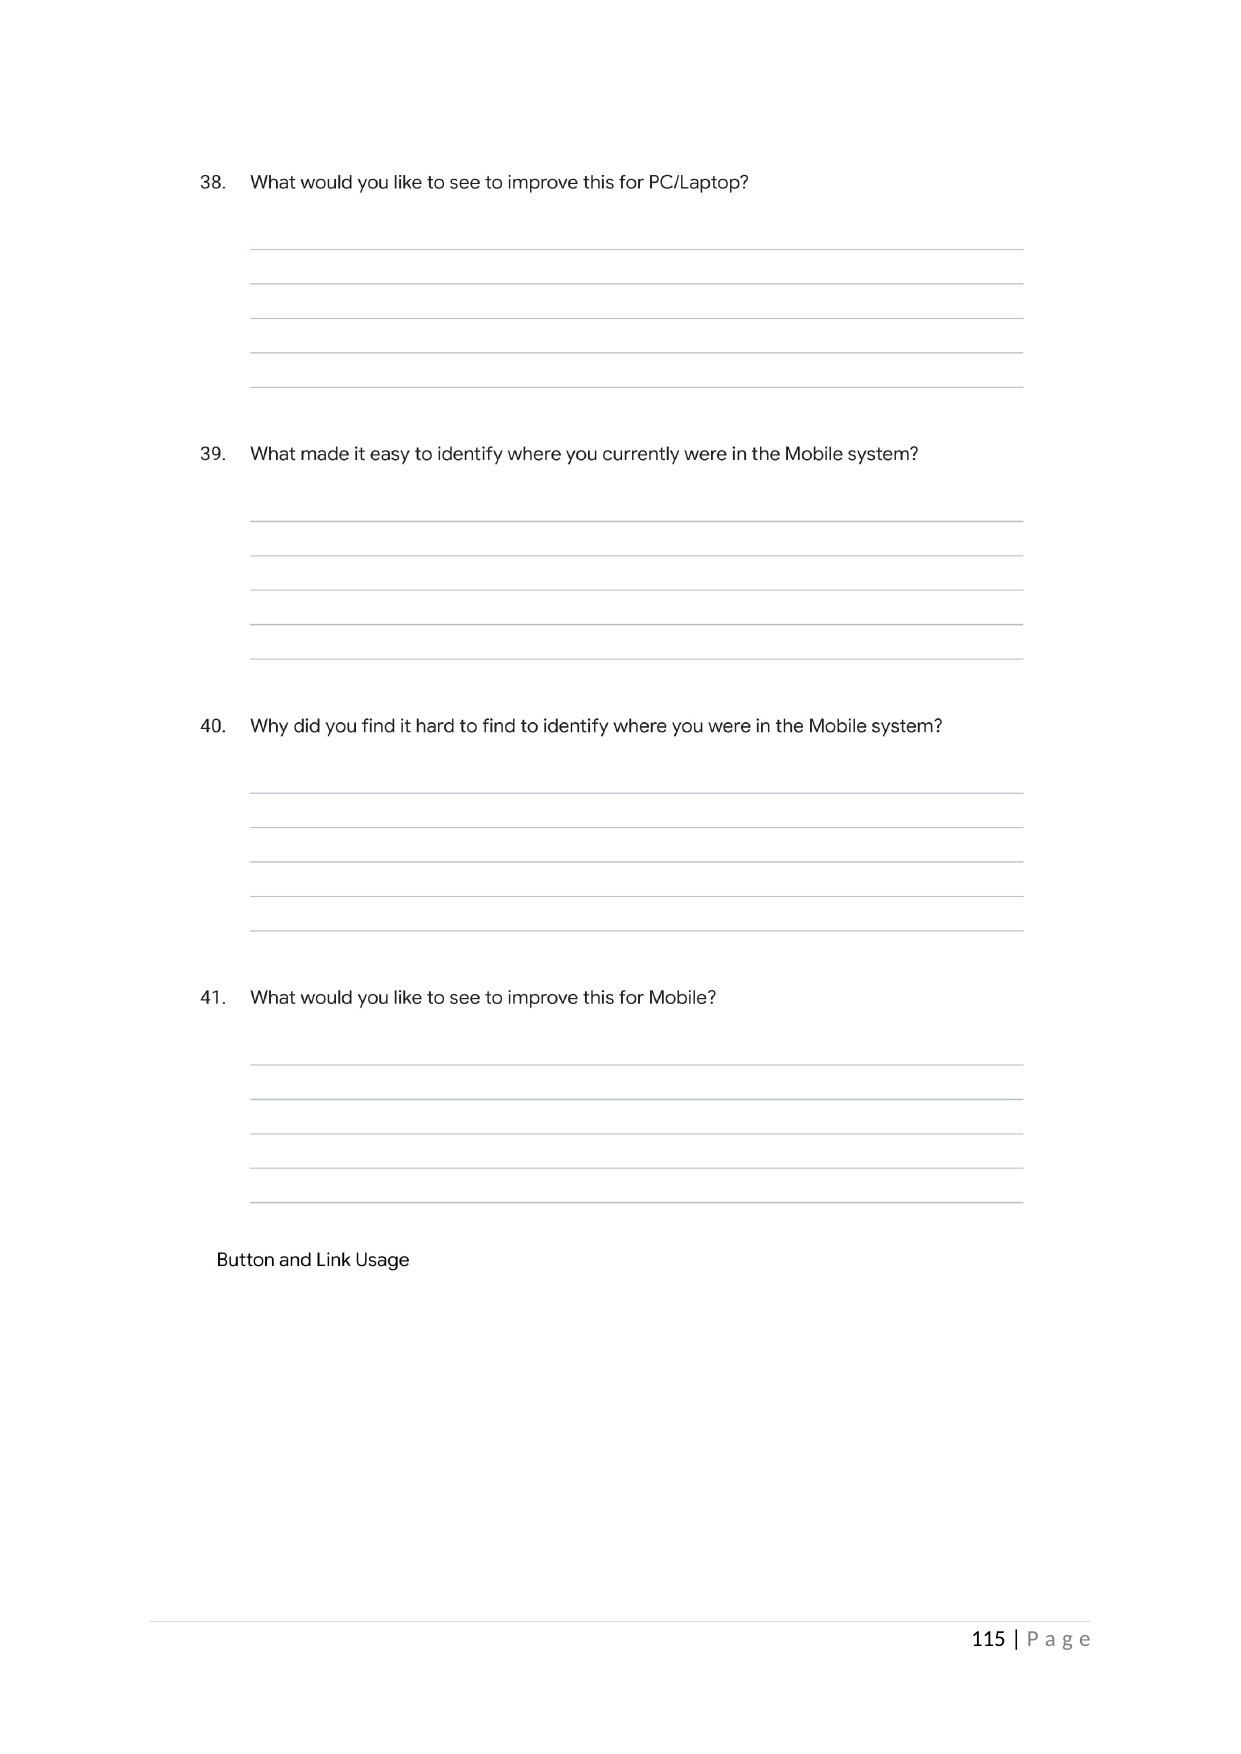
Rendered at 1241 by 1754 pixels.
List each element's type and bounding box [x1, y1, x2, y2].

picture [150, 150, 1091, 1481]
